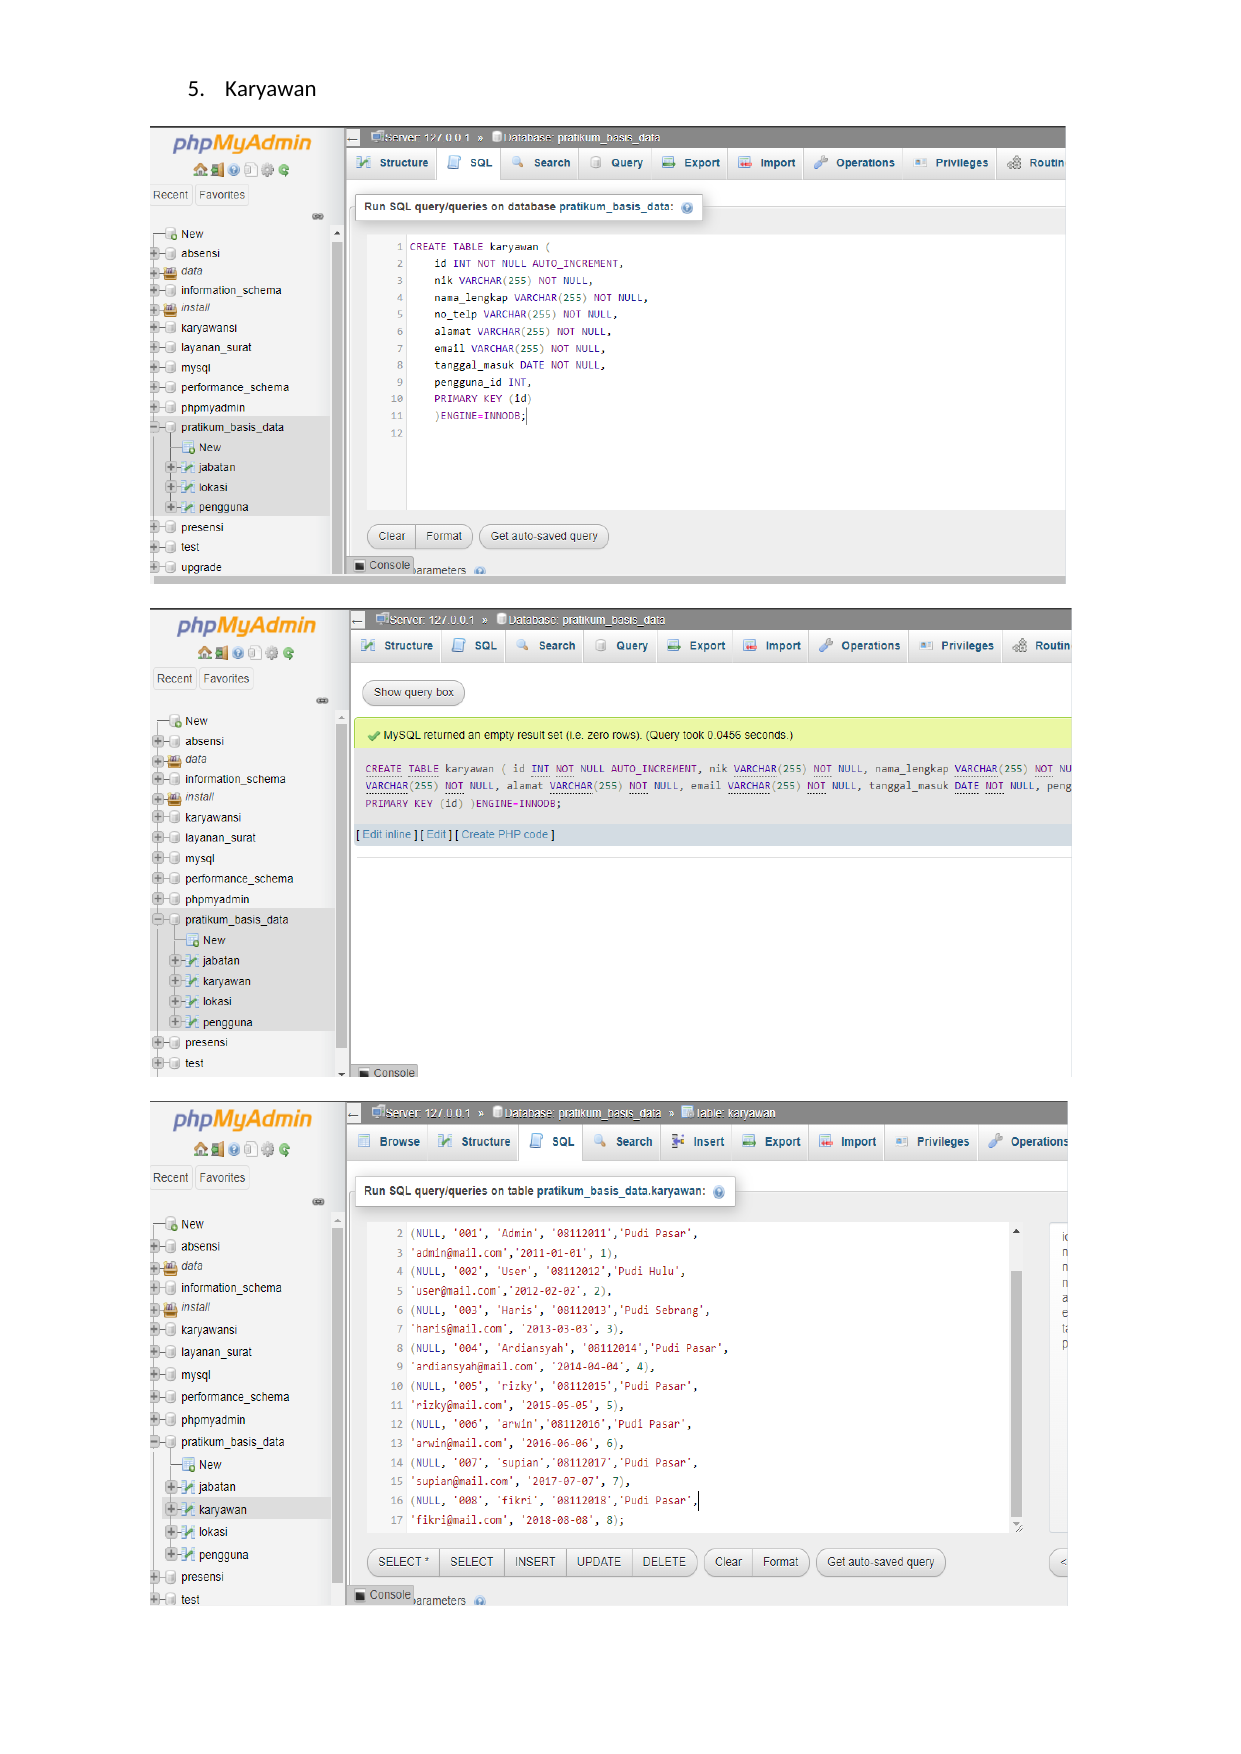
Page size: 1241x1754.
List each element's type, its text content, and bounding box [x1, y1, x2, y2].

picture [150, 126, 1073, 584]
list Karyawan [187, 74, 1090, 102]
picture [150, 1101, 1073, 1606]
picture [150, 608, 1089, 1077]
